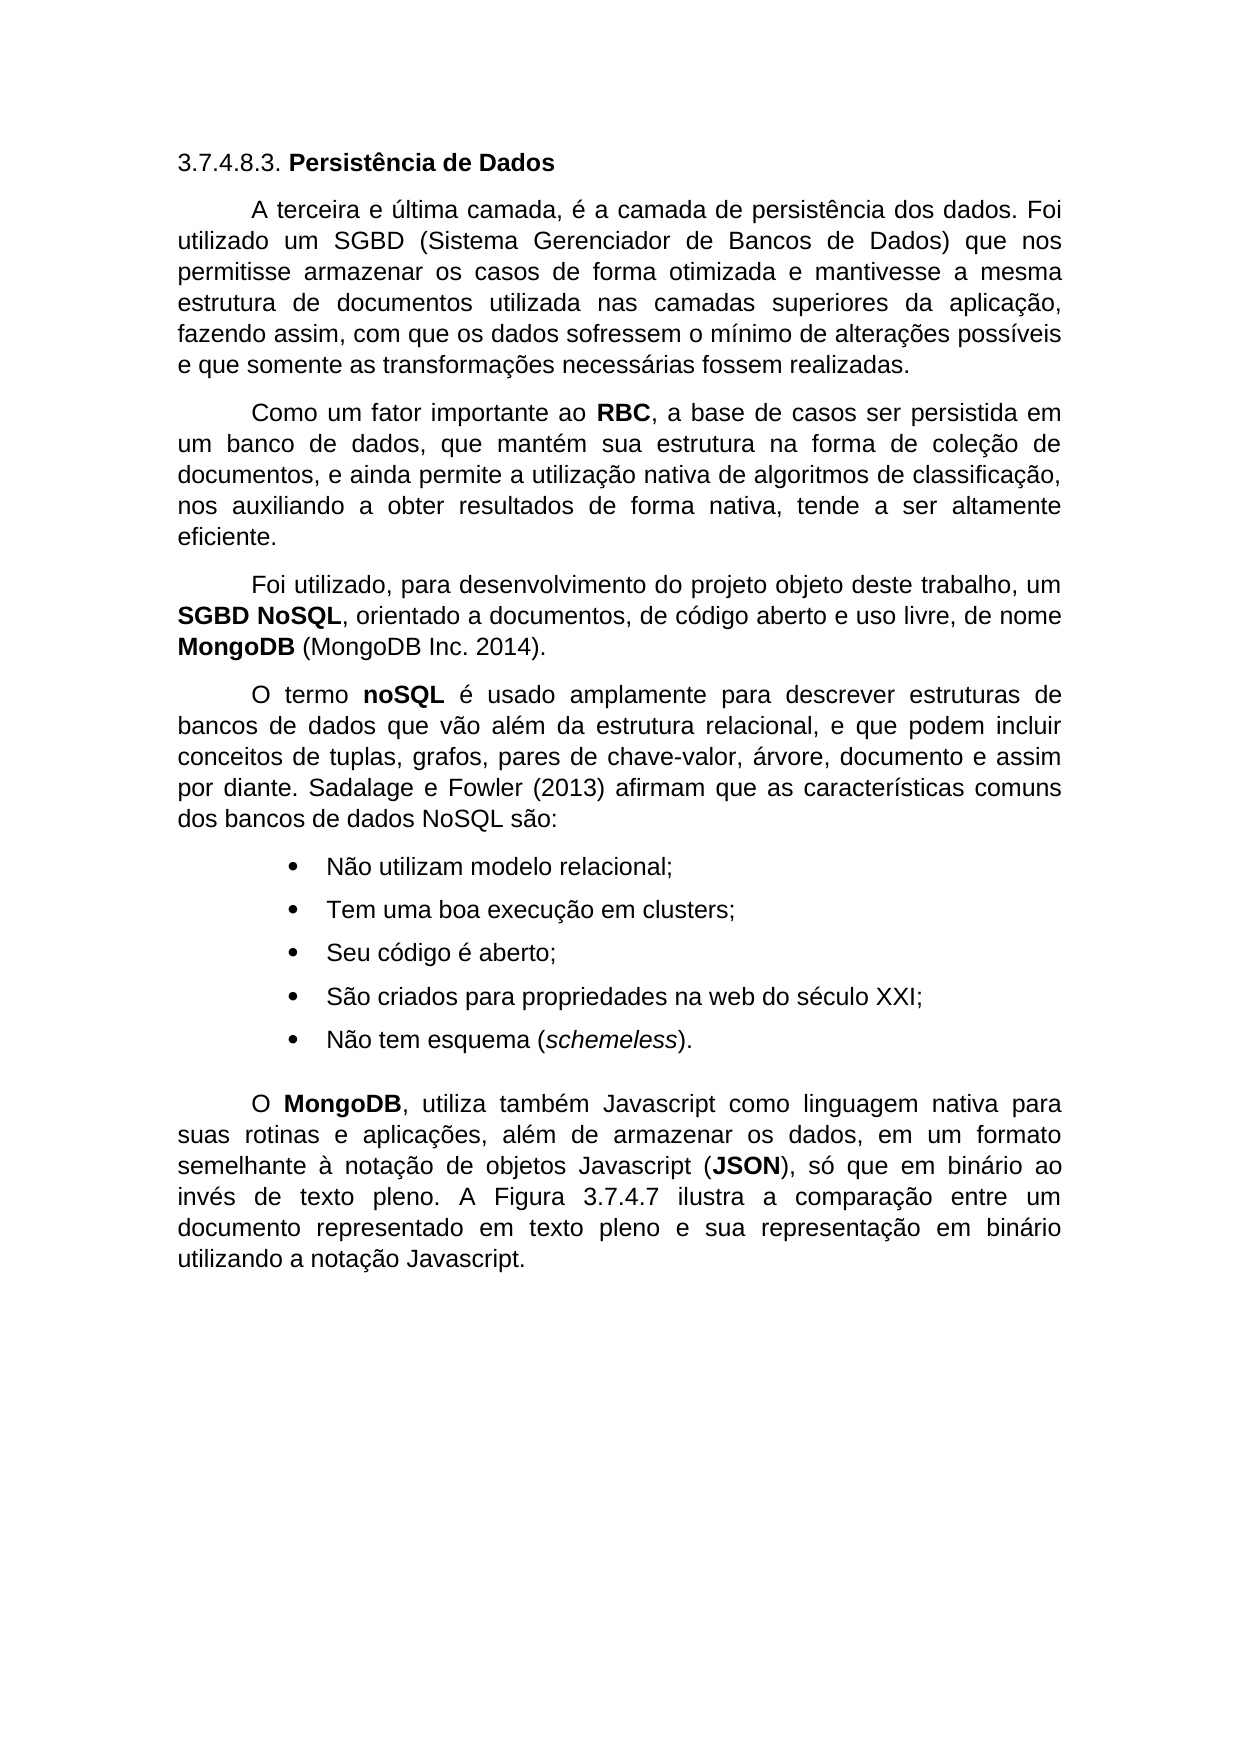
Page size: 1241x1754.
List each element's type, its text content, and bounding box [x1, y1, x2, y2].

text O termo noSQL é usado amplamente para descrever estruturas de bancos de dados que vão além da estrutura relacional, e que podem incluir conceitos de tuplas, grafos, pares de chave-valor, árvore, documento e assim por diante. Sadalage e Fowler (2013) afirmam que as características comuns dos bancos de dados NoSQL são: [177, 680, 1063, 833]
list Não tem esquema (schemeless). [288, 1025, 1063, 1053]
text O MongoDB, utiliza também Javascript como linguagem nativa para suas rotinas e aplicações, além de armazenar os dados, em um formato semelhante à notação de objetos Javascript (JSON), só que em binário ao invés de texto pleno. A Figura 3.7.4.7 ilustra a comparação entre um documento representado em texto pleno e sua representação em binário utilizando a notação Javascript. [177, 1089, 1063, 1273]
list São criados para propriedades na web do século XXI; [288, 981, 1063, 1010]
text Como um fator importante ao RBC, a base de casos ser persistida em um banco de dados, que mantém sua estrutura na forma de coleção de documentos, e ainda permite a utilização nativa de algoritmos de classificação, nos auxiliando a obter resultados de forma nativa, tende a ser altamente eficiente. [177, 398, 1063, 551]
text A terceira e última camada, é a camada de persistência dos dados. Foi utilizado um SGBD (Sistema Gerenciador de Bancos de Dados) que nos permitisse armazenar os casos de forma otimizada e mantivesse a mesma estrutura de documentos utilizada nas camadas superiores da aplicação, fazendo assim, com que os dados sofressem o mínimo de alterações possíveis e que somente as transformações necessárias fossem realizadas. [177, 195, 1063, 379]
list Seu código é aberto; [288, 938, 1063, 967]
list Tem uma boa execução em clusters; [288, 895, 1063, 924]
text Foi utilizado, para desenvolvimento do projeto objeto deste trabalho, um SGBD NoSQL, orientado a documentos, de código aberto e uso livre, de nome MongoDB (MongoDB Inc. 2014). [177, 570, 1063, 661]
text 3.7.4.8.3. Persistência de Dados [177, 148, 1063, 176]
list Não utilizam modelo relacional; [288, 852, 1063, 881]
